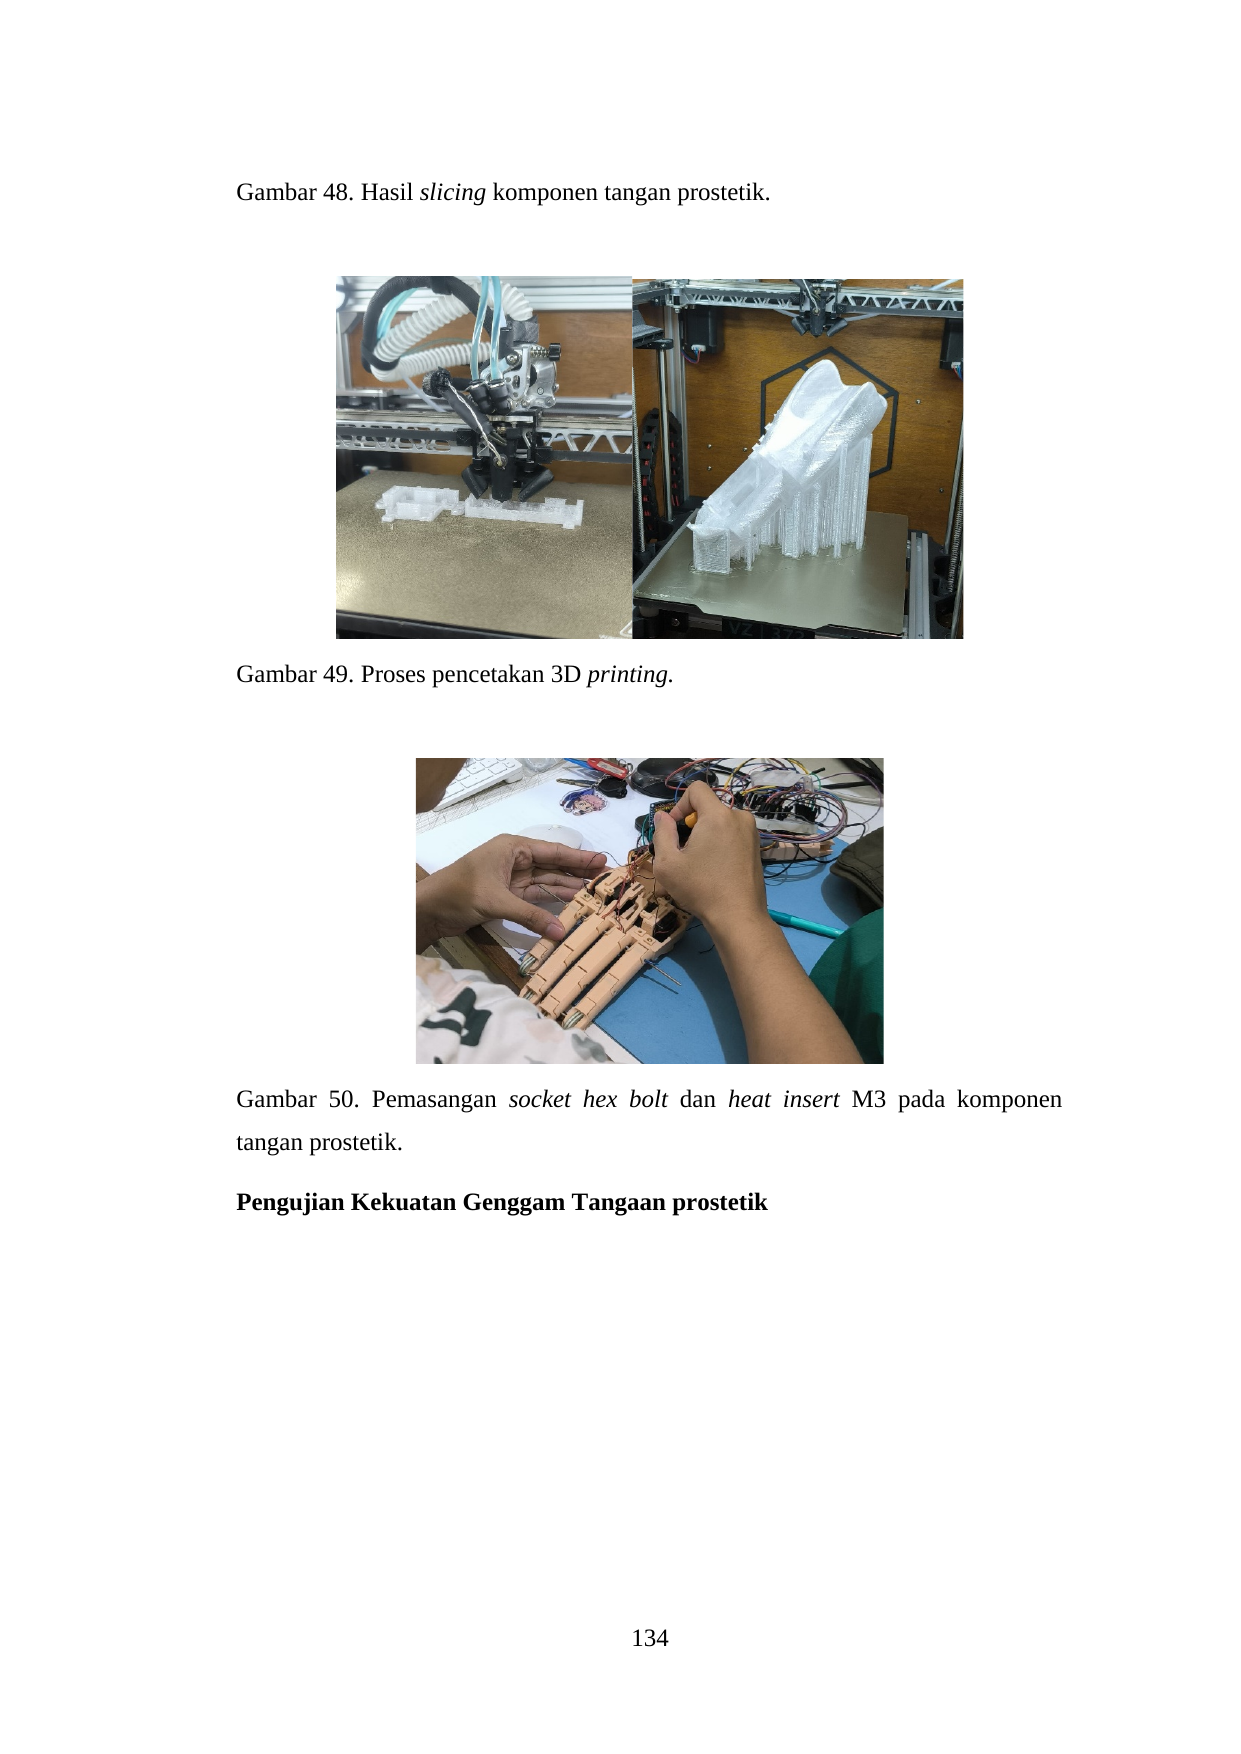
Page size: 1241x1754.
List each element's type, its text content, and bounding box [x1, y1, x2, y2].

picture [336, 276, 964, 639]
text Gambar 48. Hasil slicing komponen tangan prostetik. [236, 177, 1063, 206]
text Gambar 50. Pemasangan socket hex bolt dan heat insert M3 pada komponen tangan prostetik. [236, 1084, 1063, 1156]
text Pengujian Kekuatan Genggam Tangaan prostetik [236, 1187, 1063, 1216]
picture [415, 758, 884, 1064]
text Gambar 49. Proses pencetakan 3D printing. [236, 659, 1063, 688]
